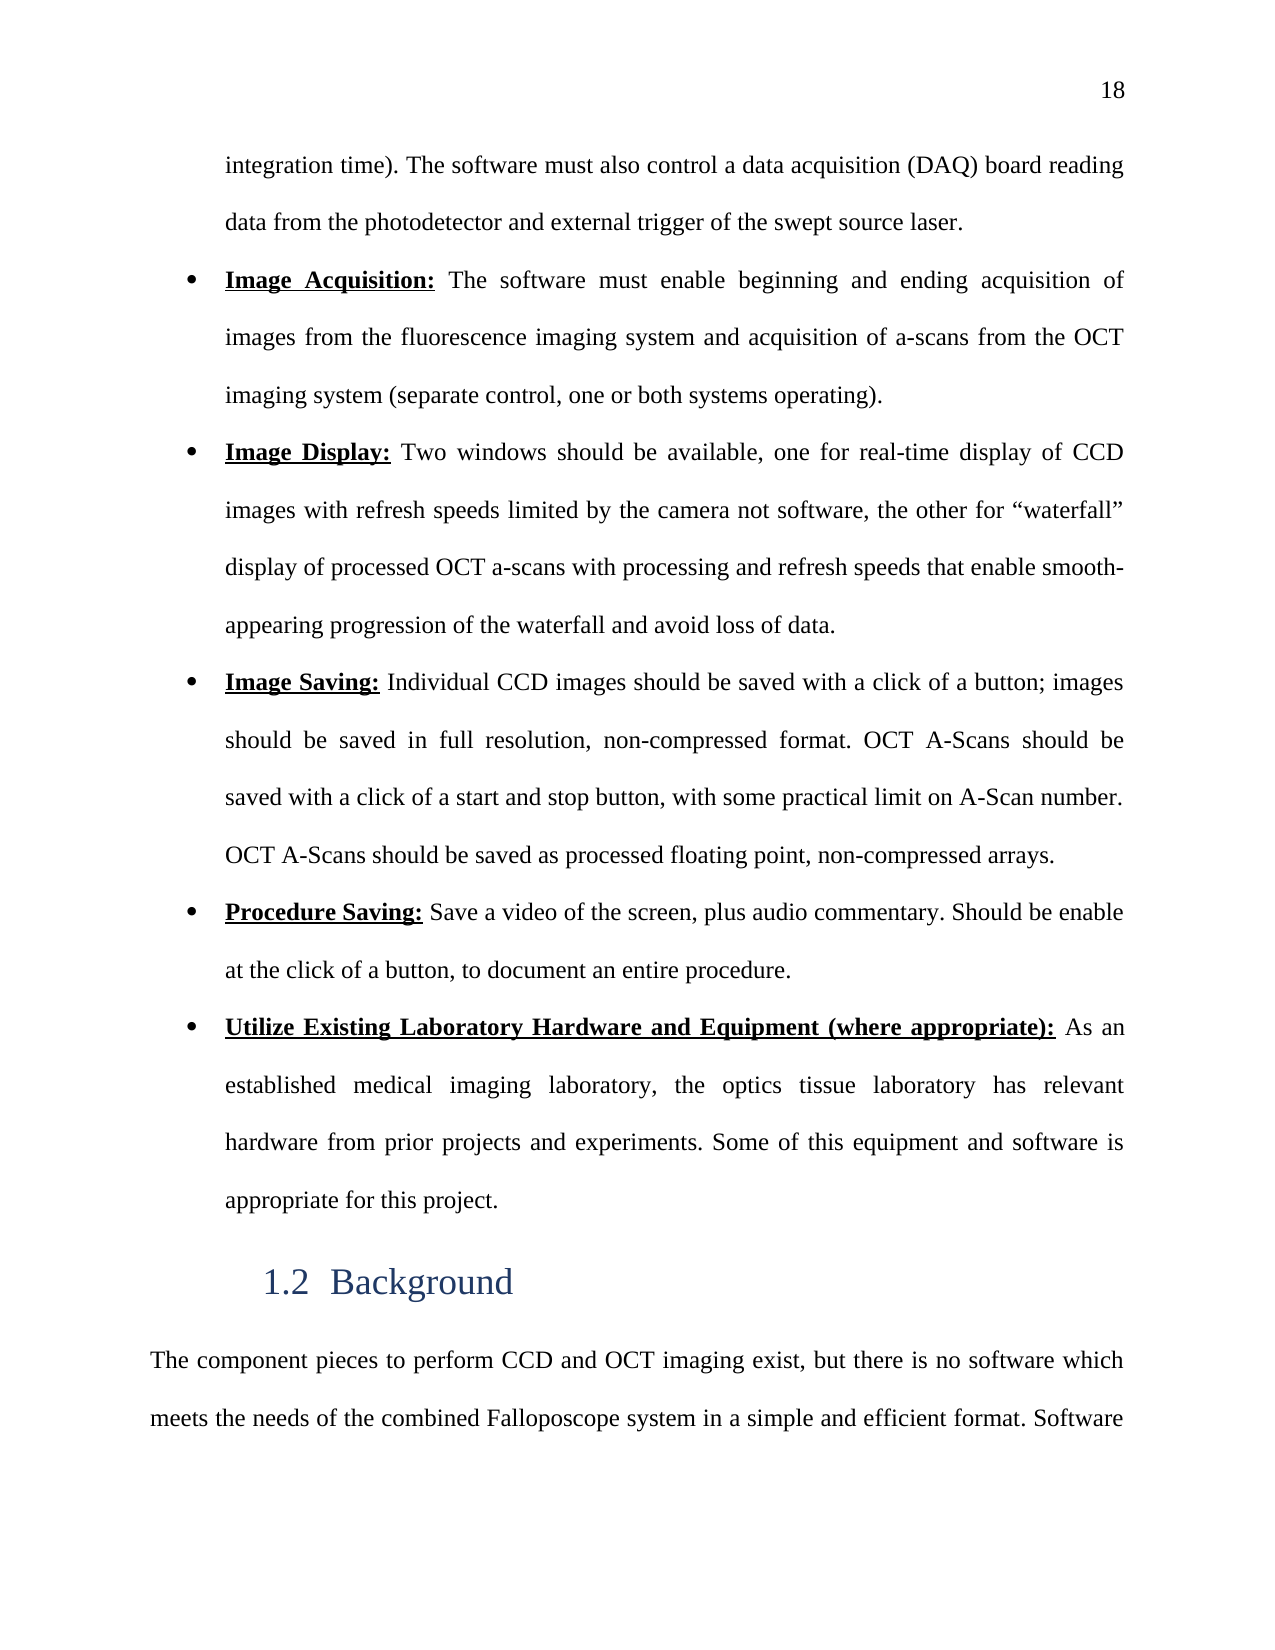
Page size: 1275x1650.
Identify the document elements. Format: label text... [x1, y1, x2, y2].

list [187, 150, 1125, 236]
list Image Acquisition: The software must enable beginning and ending acquisition of images from the fluorescence imaging system and acquisition of a-scans from the OCT imaging system (separate control, one or both systems operating). [187, 265, 1125, 409]
list Image Saving: Individual CCD images should be saved with a click of a button; images should be saved in full resolution, non-compressed format. OCT A-Scans should be saved with a click of a start and stop button, with some practical limit on A-Scan number. OCT A-Scans should be saved as processed floating point, non-compressed arrays. [187, 667, 1125, 869]
list Procedure Saving: Save a video of the screen, plus audio commentary. Should be enable at the click of a button, to document an entire procedure. [187, 897, 1125, 984]
list Utilize Existing Laboratory Hardware and Equipment (where appropriate): As an established medical imaging laboratory, the optics tissue laboratory has relevant hardware from prior projects and experiments. Some of this equipment and software is appropriate for this project. [187, 1012, 1125, 1214]
list Image Display: Two windows should be available, one for real-time display of CCD images with refresh speeds limited by the camera not software, the other for “waterfall” display of processed OCT a-scans with processing and refresh speeds that enable smooth-appearing progression of the waterfall and avoid loss of data. [187, 437, 1125, 639]
subtitle Background [262, 1259, 1125, 1302]
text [150, 1345, 1125, 1432]
